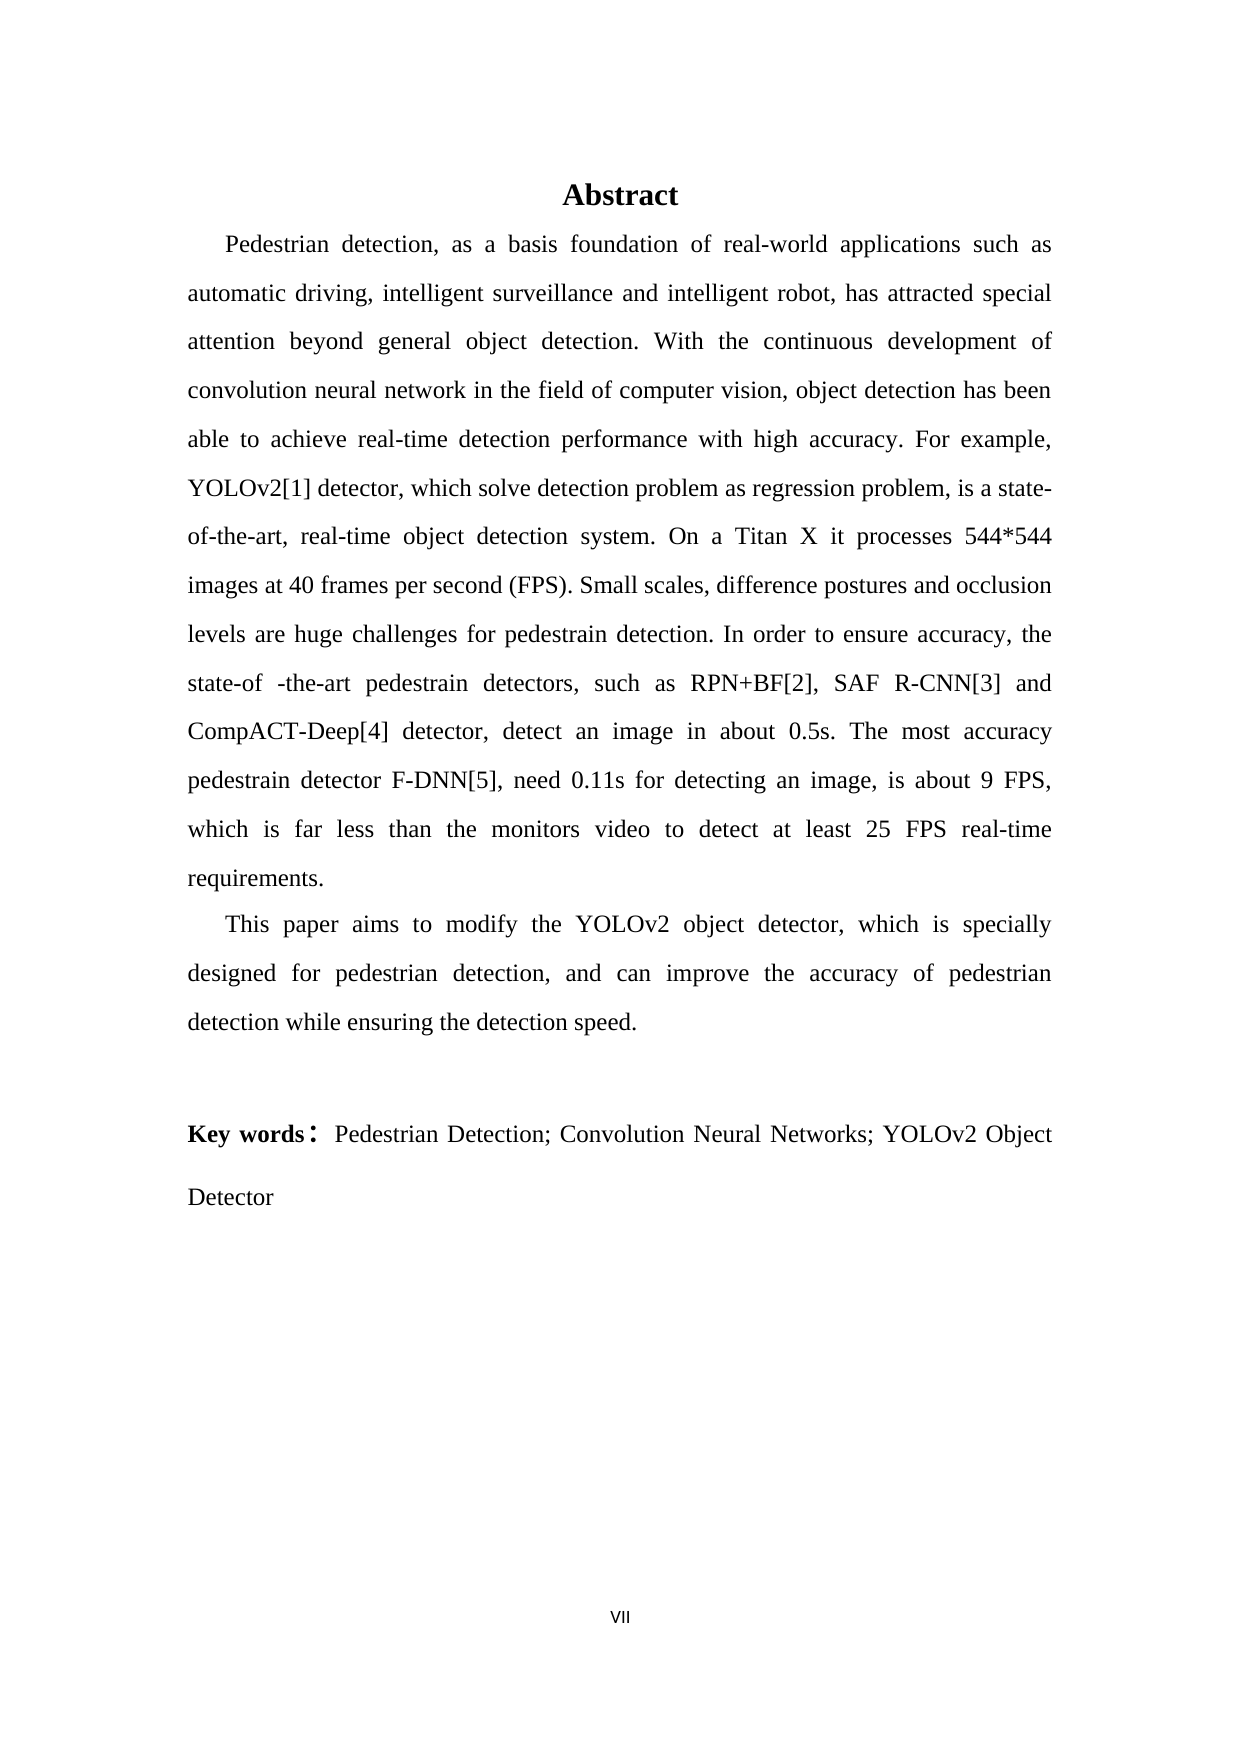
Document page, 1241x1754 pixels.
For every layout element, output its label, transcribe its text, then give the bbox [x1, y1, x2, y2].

text This paper aims to modify the YOLOv2 object detector, which is specially designed for pedestrian detection, and can improve the accuracy of pedestrian detection while ensuring the detection speed. [187, 908, 1053, 1038]
text Pedestrian detection, as a basis foundation of real-world applications such as automatic driving, intelligent surveillance and intelligent robot, has attracted special attention beyond general object detection. With the continuous development of convolution neural network in the field of computer vision, object detection has been able to achieve real-time detection performance with high accuracy. For example, YOLOv2[1] detector, which solve detection problem as regression problem, is a state-of-the-art, real-time object detection system. On a Titan X it processes 544*544 images at 40 frames per second (FPS). Small scales, difference postures and occlusion levels are huge challenges for pedestrain detection. In order to ensure accuracy, the state-of -the-art pedestrain detectors, such as RPN+BF[2], SAF R-CNN[3] and CompACT-Deep[4] detector, detect an image in about 0.5s. The most accuracy pedestrain detector F-DNN[5], need 0.11s for detecting an image, is about 9 FPS, which is far less than the monitors video to detect at least 25 FPS real-time requirements. [187, 227, 1053, 893]
text Key words：Pedestrian Detection; Convolution Neural Networks; YOLOv2 Object Detector [187, 1099, 1053, 1213]
text Abstract [187, 162, 1053, 227]
